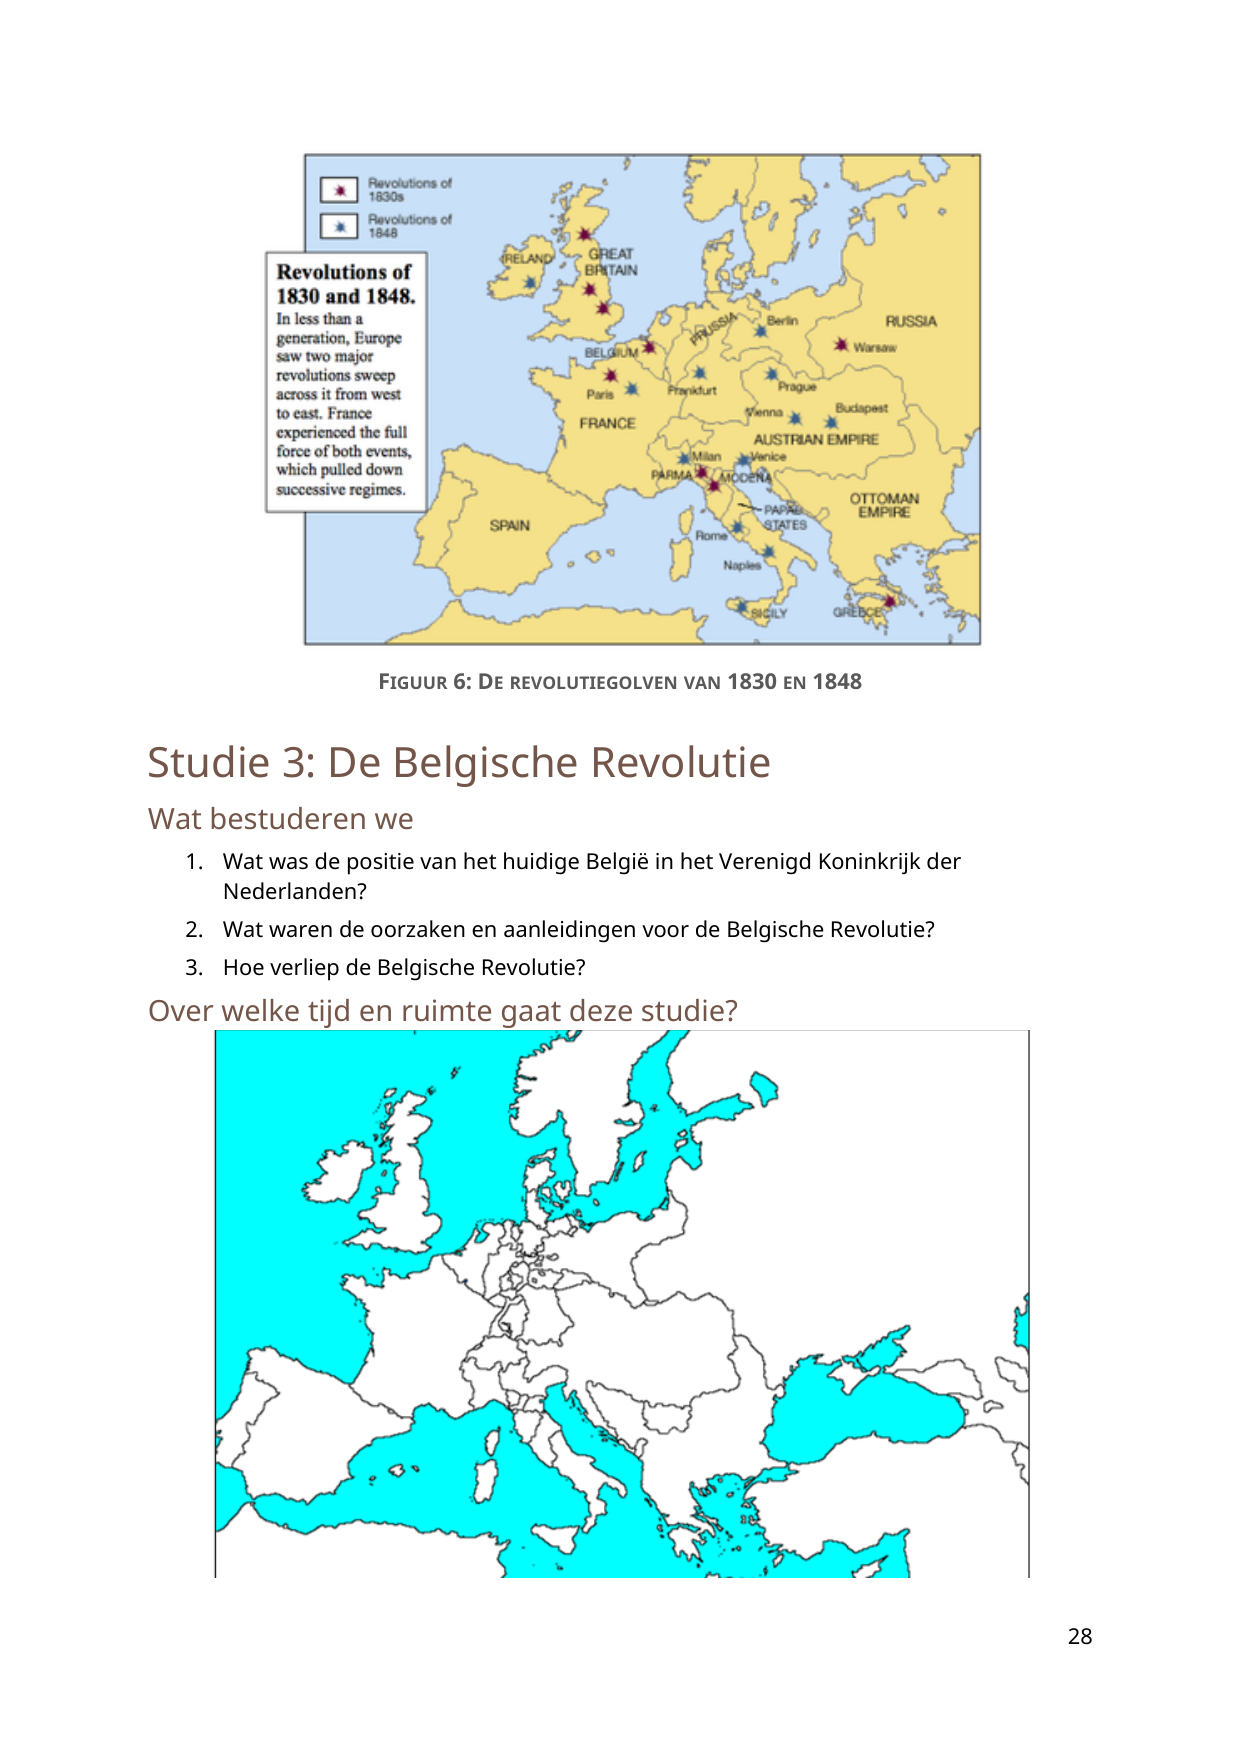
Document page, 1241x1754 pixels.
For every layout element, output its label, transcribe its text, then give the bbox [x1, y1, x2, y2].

list Hoe verliep de Belgische Revolutie? [185, 952, 1093, 982]
list Wat waren de oorzaken en aanleidingen voor de Belgische Revolutie? [185, 914, 1093, 944]
text Over welke tijd en ruimte gaat deze studie? [148, 990, 1093, 1030]
text Studie 3: De Belgische Revolutie [148, 733, 1093, 790]
picture [210, 1030, 1031, 1578]
picture [253, 147, 988, 651]
text Wat bestuderen we [148, 798, 1093, 838]
list Wat was de positie van het huidige België in het Verenigd Koninkrijk der Nederlanden? [185, 846, 1093, 906]
